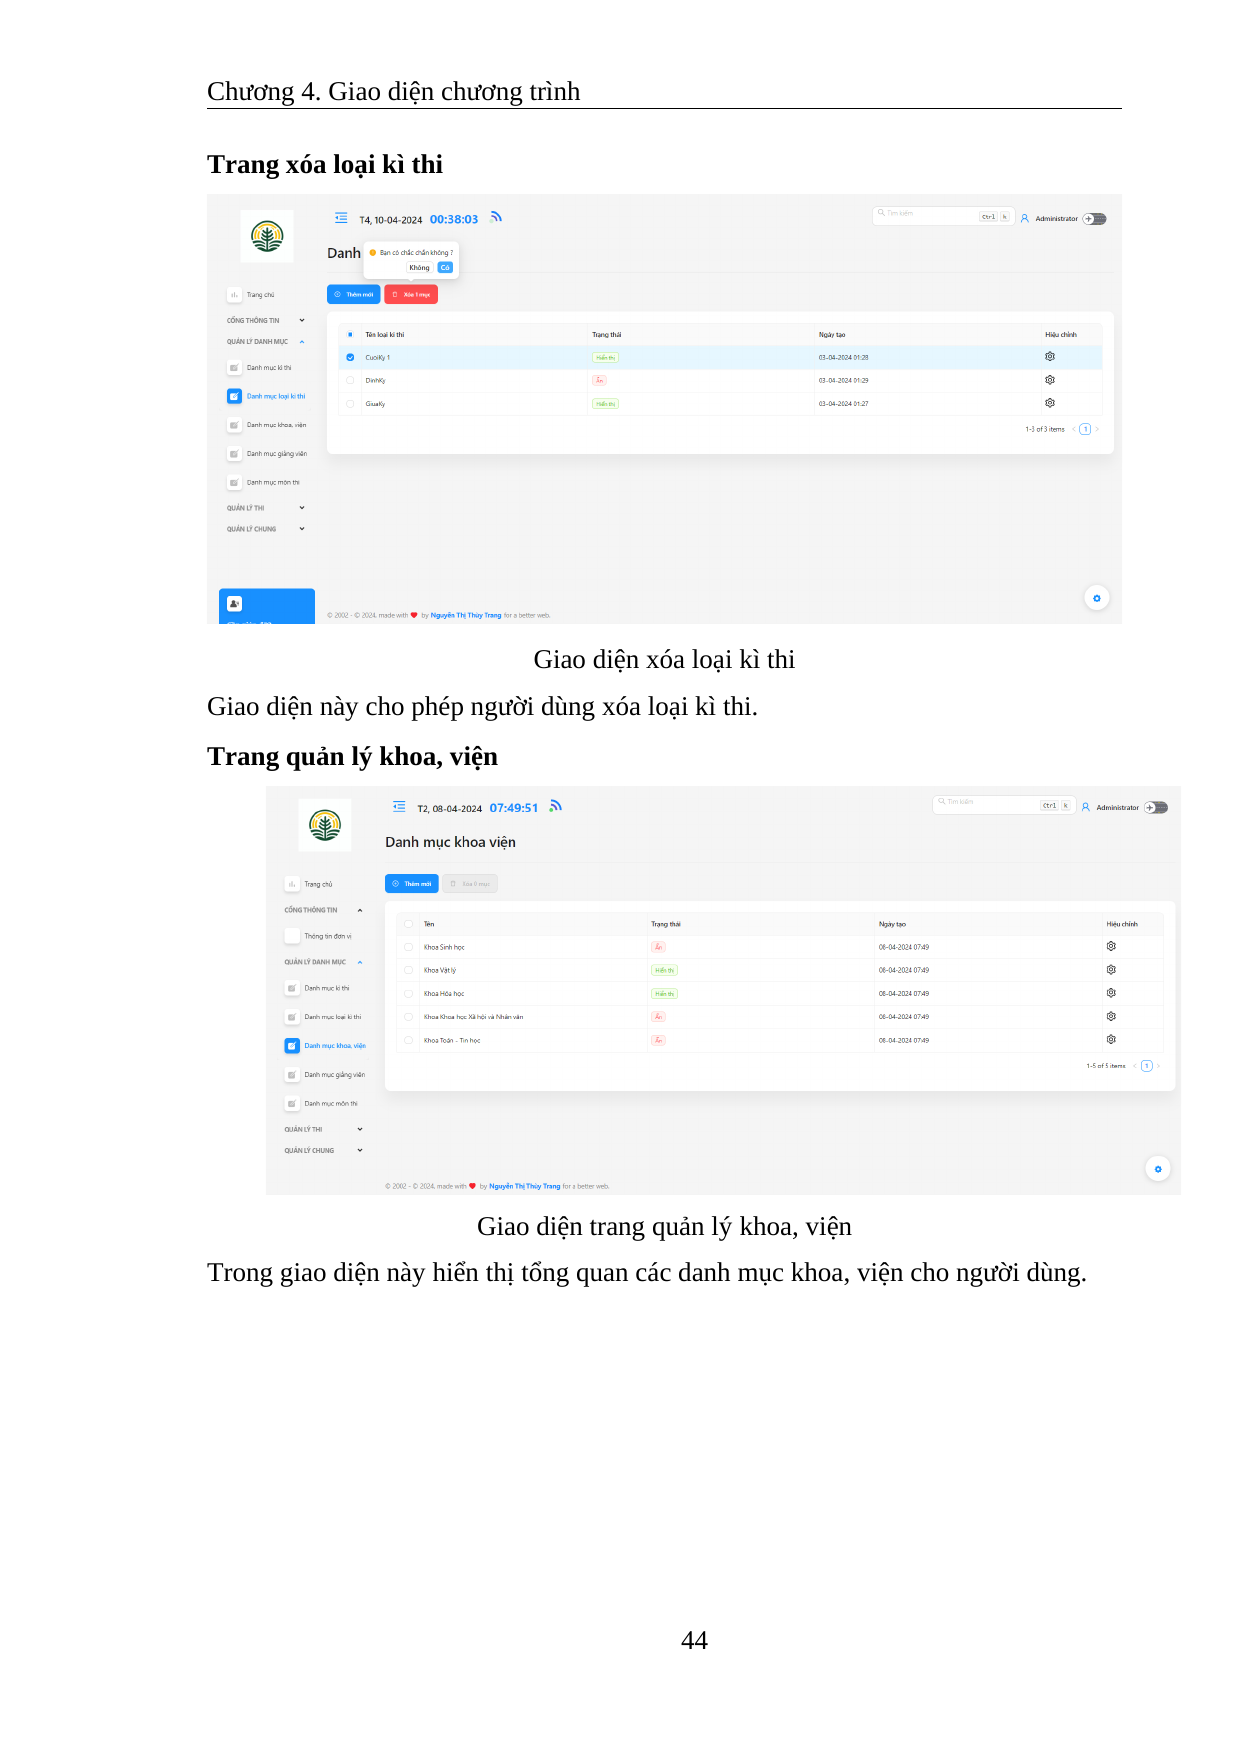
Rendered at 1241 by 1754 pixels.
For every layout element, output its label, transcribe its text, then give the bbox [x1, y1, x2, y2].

text Giao diện xóa loại kì thi [207, 643, 1122, 674]
text Giao diện này cho phép người dùng xóa loại kì thi. [207, 689, 1122, 721]
picture [265, 786, 1182, 1195]
text Giao diện trang quản lý khoa, viện [207, 1210, 1122, 1241]
text Trang xóa loại kì thi [207, 148, 1122, 179]
picture [206, 194, 1123, 624]
text Trang quản lý khoa, viện [207, 740, 1122, 771]
text Trong giao diện này hiển thị tổng quan các danh mục khoa, viện cho người dùng. [207, 1256, 1122, 1288]
